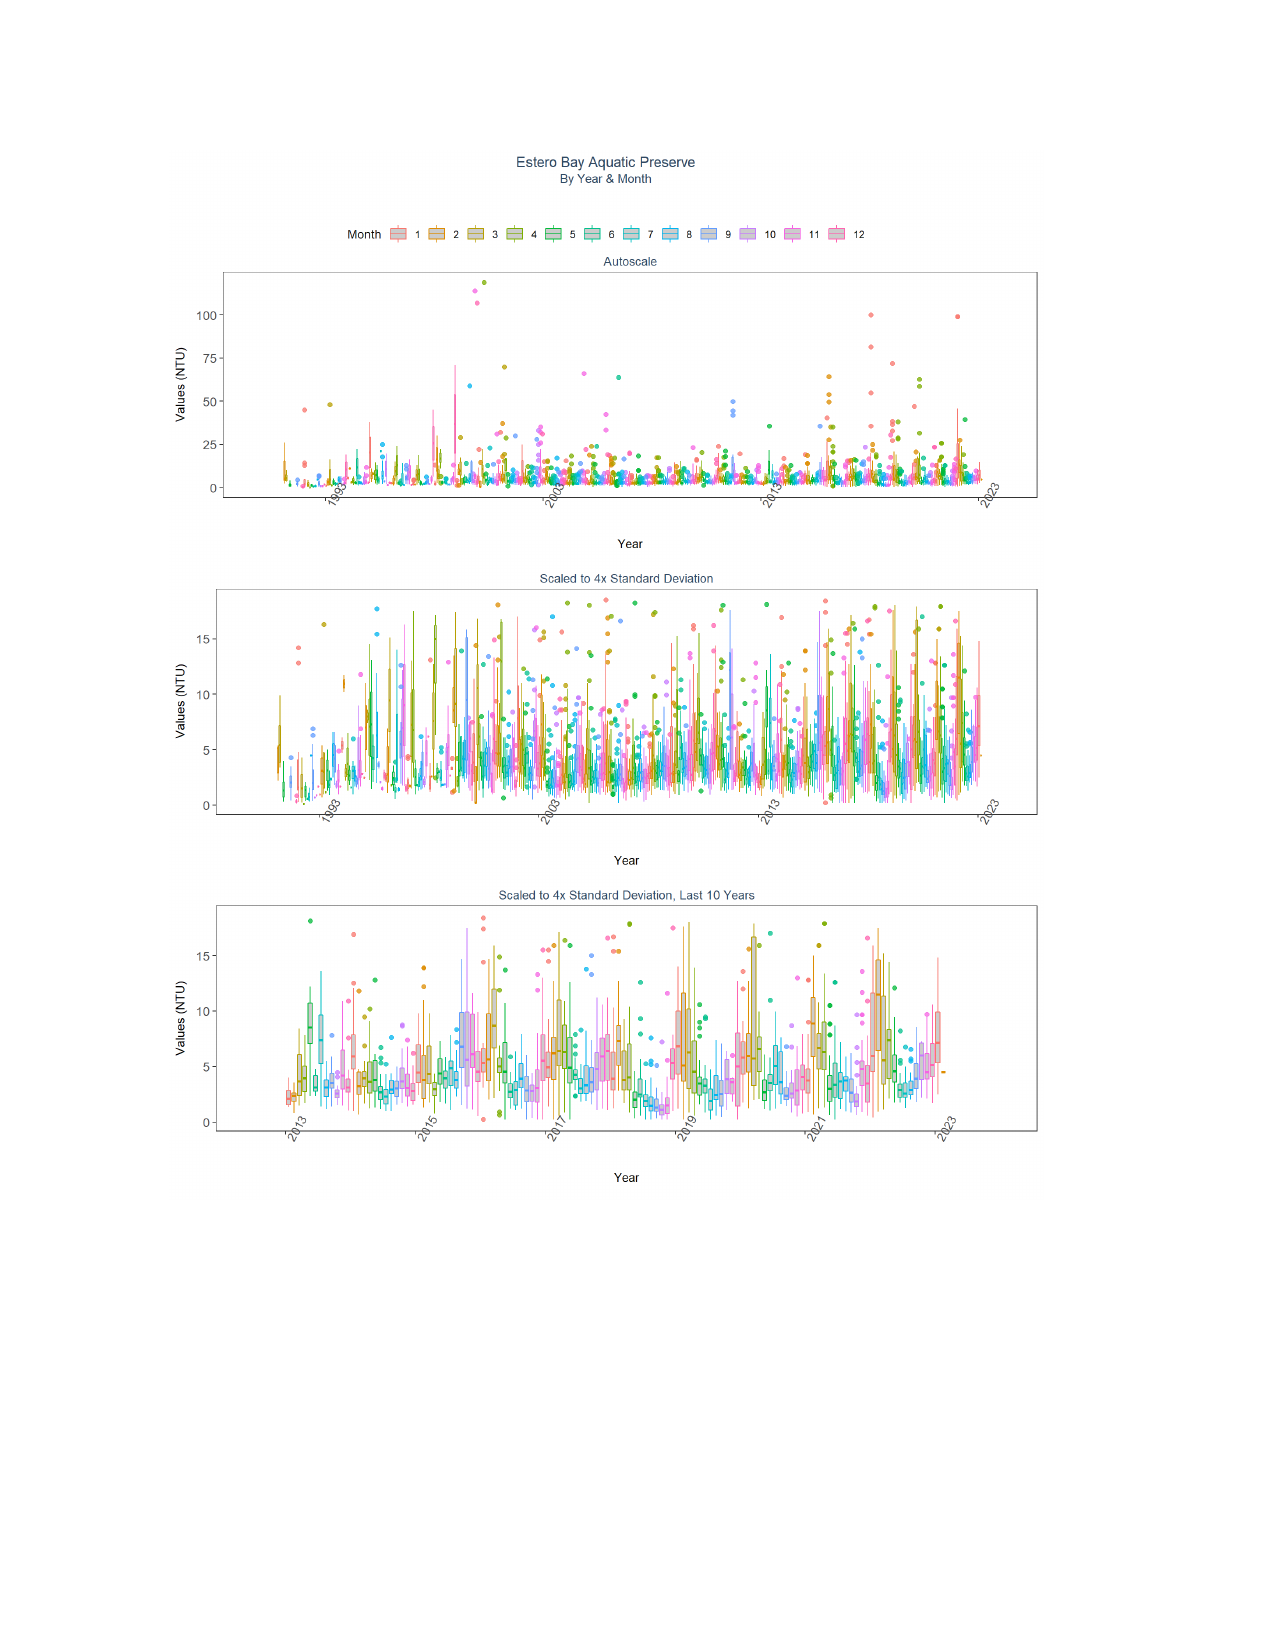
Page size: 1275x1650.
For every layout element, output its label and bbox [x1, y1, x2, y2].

picture [168, 150, 1044, 1200]
